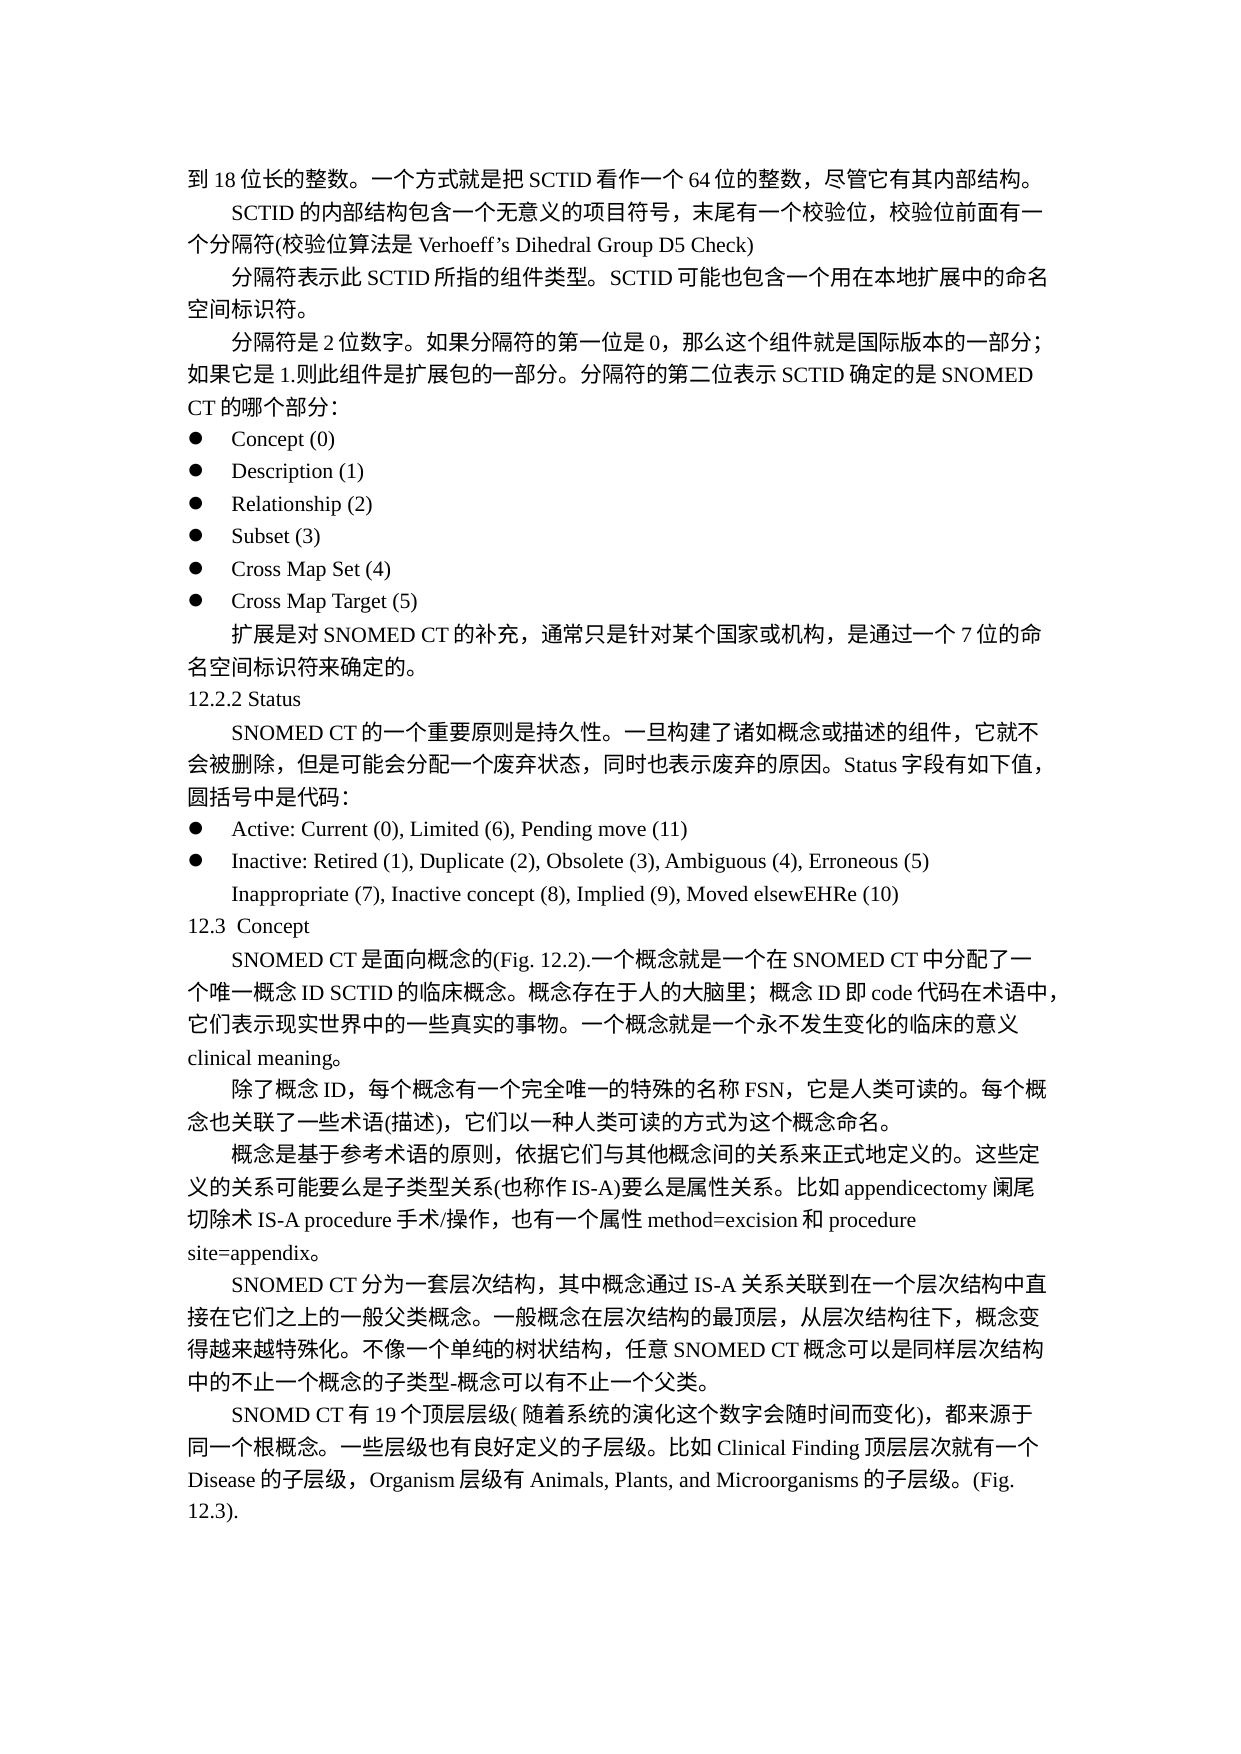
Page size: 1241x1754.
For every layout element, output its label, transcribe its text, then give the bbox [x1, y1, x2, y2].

list Inactive: Retired (1), Duplicate (2), Obsolete (3), Ambiguous (4), Erroneous (5) Inappropriate (7), Inactive concept (8), Implied (9), Moved elsewEHRe (10) [187, 844, 1053, 909]
text 12.3 Concept [187, 909, 1053, 942]
text SNOMD CT有19个顶层层级( 随着系统的演化这个数字会随时间而变化)，都来源于同一个根概念。一些层级也有良好定义的子层级。比如Clinical Finding顶层层次就有一个Disease的子层级，Organism层级有Animals, Plants, and Microorganisms的子层级。(Fig. 12.3). [187, 1397, 1053, 1527]
text SCTID的内部结构包含一个无意义的项目符号，末尾有一个校验位，校验位前面有一个分隔符(校验位算法是Verhoeff’s Dihedral Group D5 Check) [187, 194, 1053, 259]
text SNOMED CT是面向概念的(Fig. 12.2).一个概念就是一个在SNOMED CT中分配了一个唯一概念ID SCTID的临床概念。概念存在于人的大脑里；概念ID即code代码在术语中，它们表示现实世界中的一些真实的事物。一个概念就是一个永不发生变化的临床的意义clinical meaning。 [187, 942, 1053, 1072]
list Relationship (2) [187, 487, 1053, 519]
text 分隔符表示此SCTID所指的组件类型。SCTID可能也包含一个用在本地扩展中的命名空间标识符。 [187, 259, 1053, 324]
text SNOMED CT分为一套层次结构，其中概念通过IS-A关系关联到在一个层次结构中直接在它们之上的一般父类概念。一般概念在层次结构的最顶层，从层次结构往下，概念变得越来越特殊化。不像一个单纯的树状结构，任意SNOMED CT概念可以是同样层次结构中的不止一个概念的子类型-概念可以有不止一个父类。 [187, 1267, 1053, 1397]
text 概念是基于参考术语的原则，依据它们与其他概念间的关系来正式地定义的。这些定义的关系可能要么是子类型关系(也称作IS-A)要么是属性关系。比如appendicectomy阑尾切除术IS-A procedure手术/操作，也有一个属性method=excision和procedure site=appendix。 [187, 1137, 1053, 1267]
list Subset (3) [187, 519, 1053, 552]
text SNOMED CT的一个重要原则是持久性。一旦构建了诸如概念或描述的组件，它就不会被删除，但是可能会分配一个废弃状态，同时也表示废弃的原因。Status字段有如下值，圆括号中是代码： [187, 714, 1053, 812]
list Active: Current (0), Limited (6), Pending move (11) [187, 812, 1053, 844]
text 分隔符是2位数字。如果分隔符的第一位是0，那么这个组件就是国际版本的一部分；如果它是1.则此组件是扩展包的一部分。分隔符的第二位表示SCTID确定的是SNOMED CT的哪个部分： [187, 324, 1053, 422]
text 除了概念ID，每个概念有一个完全唯一的特殊的名称FSN，它是人类可读的。每个概念也关联了一些术语(描述)，它们以一种人类可读的方式为这个概念命名。 [187, 1072, 1053, 1137]
text 12.2.2 Status [187, 682, 1053, 714]
list Cross Map Target (5) [187, 584, 1053, 617]
list Description (1) [187, 454, 1053, 487]
list Cross Map Set (4) [187, 552, 1053, 584]
text 扩展是对SNOMED CT的补充，通常只是针对某个国家或机构，是通过一个7位的命名空间标识符来确定的。 [187, 617, 1053, 682]
list Concept (0) [187, 422, 1053, 454]
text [187, 162, 1053, 194]
